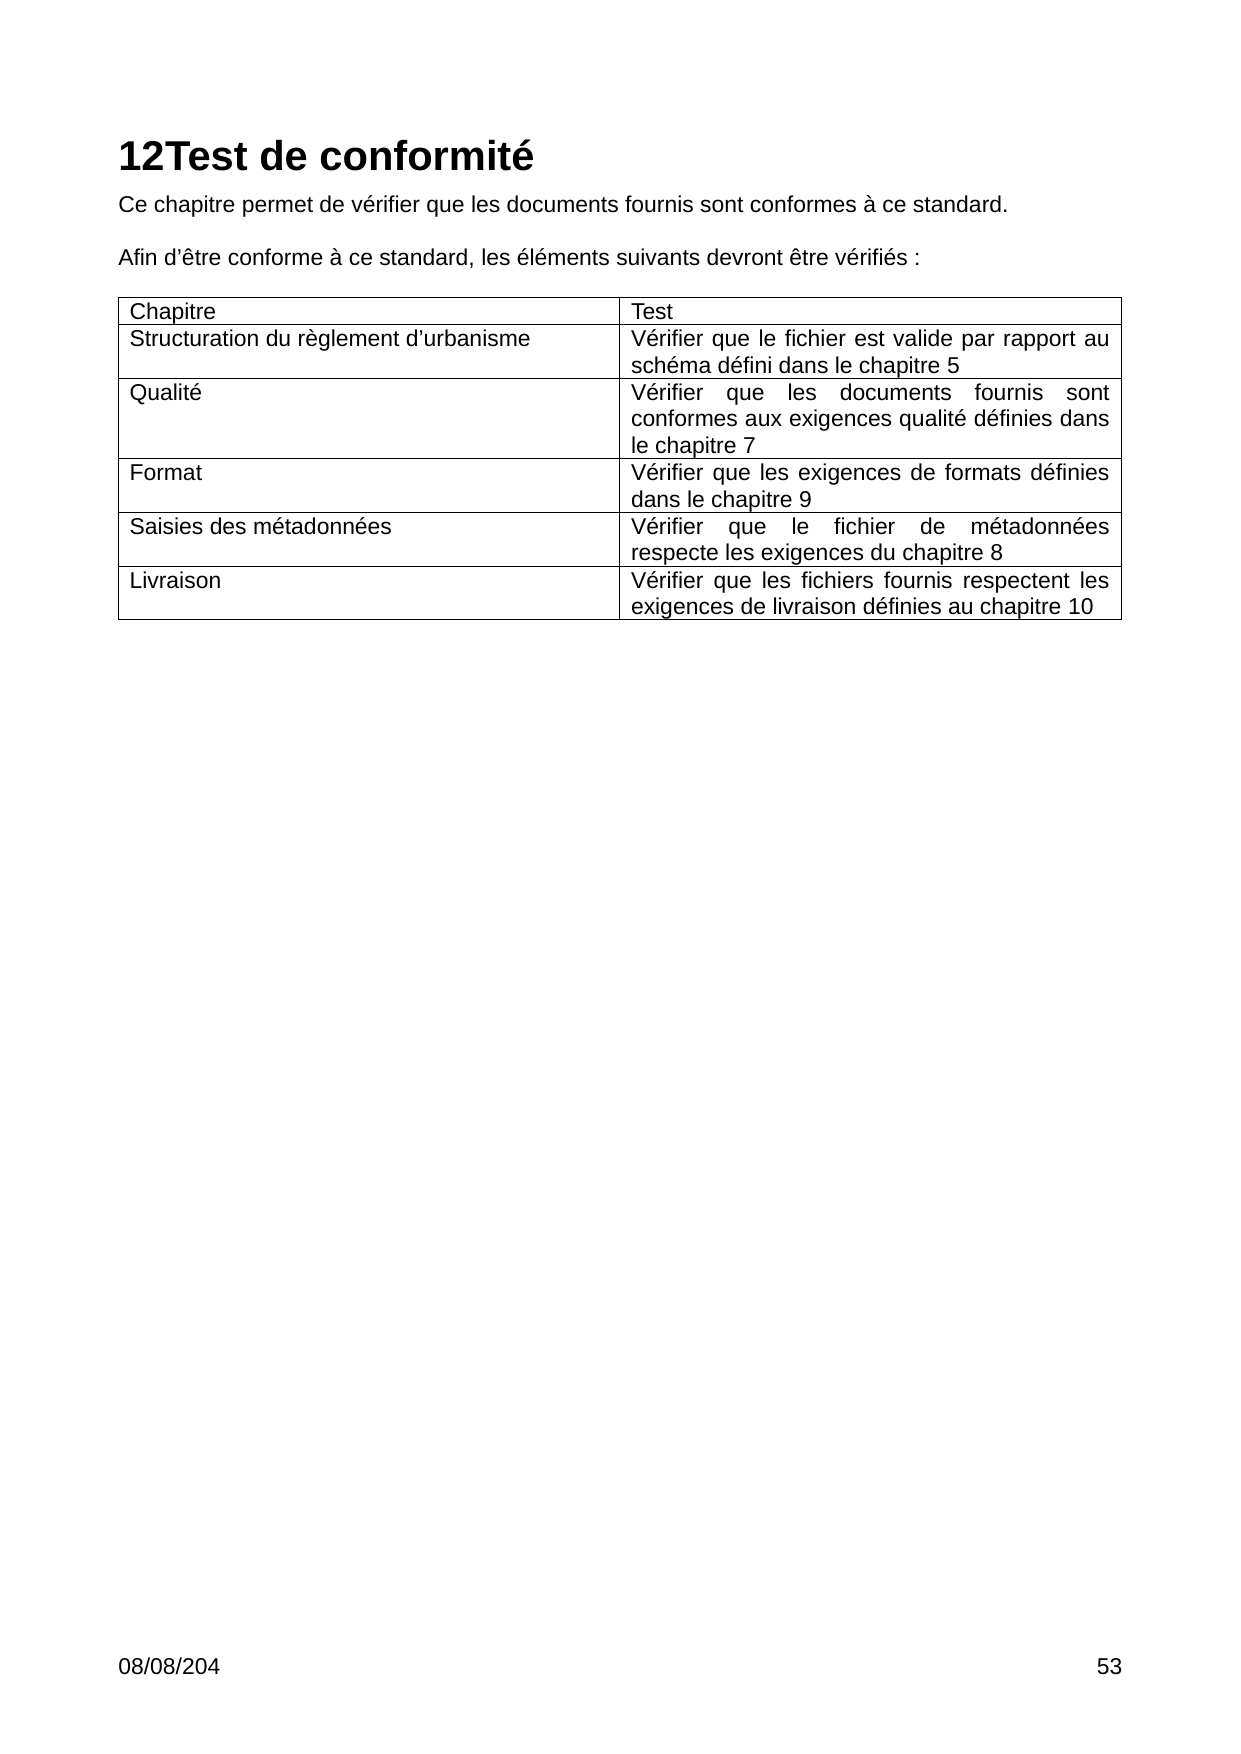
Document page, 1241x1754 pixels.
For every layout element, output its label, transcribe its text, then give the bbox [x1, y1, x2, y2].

table_cell Vérifier que les fichiers fournis respectent les exigences de livraison définies au chapitre 10 [620, 567, 1121, 619]
table_cell Vérifier que les exigences de formats définies dans le chapitre 9 [620, 459, 1121, 512]
table_cell Format [119, 459, 619, 512]
table_header Chapitre [119, 298, 619, 324]
table_cell Vérifier que le fichier de métadonnées respecte les exigences du chapitre 8 [620, 513, 1121, 566]
text Ce chapitre permet de vérifier que les documents fournis sont conformes à ce standard. [118, 191, 1122, 218]
table_cell Saisies des métadonnées [119, 513, 619, 566]
table_header Test [620, 298, 1121, 324]
text Afin d’être conforme à ce standard, les éléments suivants devront être vérifiés : [118, 244, 1122, 271]
table_cell Vérifier que les documents fournis sont conformes aux exigences qualité définies dans le chapitre 7 [620, 379, 1121, 458]
table_cell Livraison [119, 567, 619, 619]
table_cell Vérifier que le fichier est valide par rapport au schéma défini dans le chapitre 5 [620, 325, 1121, 378]
table_cell Qualité [119, 379, 619, 458]
table_cell Structuration du règlement d’urbanisme [119, 325, 619, 378]
subtitle Test de conformité [118, 131, 1122, 179]
